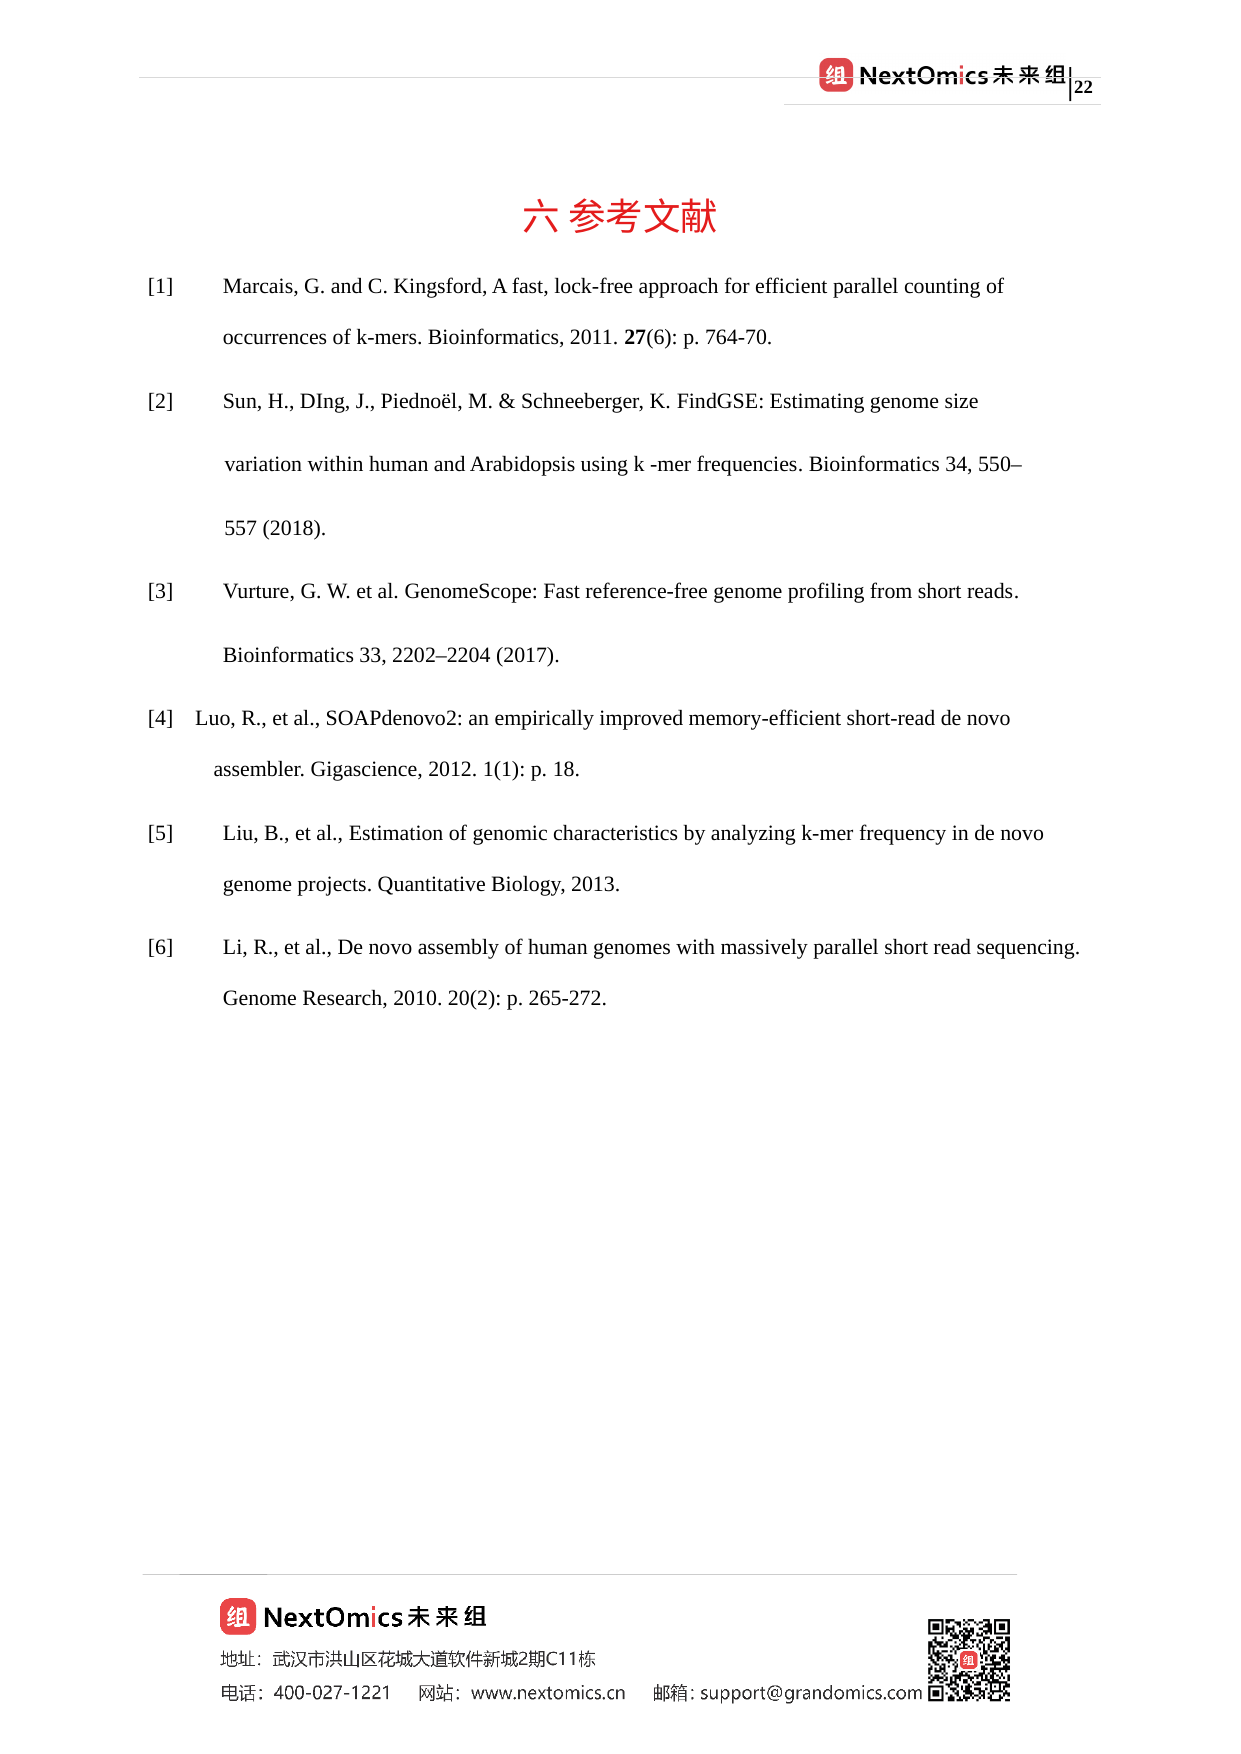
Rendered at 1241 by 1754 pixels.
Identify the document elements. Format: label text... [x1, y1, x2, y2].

text [1] Marcais, G. and C. Kingsford, A fast, lock-free approach for efficient parallel counting of occurrences of k-mers. Bioinformatics, 2011. 27(6): p. 764-70. [148, 269, 1092, 354]
text Bioinformatics 33, 2202–2204 (2017). [223, 637, 1092, 671]
subtitle 六 参考文献 [148, 180, 1092, 248]
text variation within human and Arabidopsis using k -mer frequencies. Bioinformatics 34, 550– [148, 447, 1092, 481]
text [6] Li, R., et al., De novo assembly of human genomes with massively parallel short read sequencing. Genome Research, 2010. 20(2): p. 265-272. [148, 930, 1092, 1015]
text [3] Vurture, G. W. et al. GenomeScope: Fast reference-free genome profiling from short reads. [148, 574, 1092, 608]
text [5] Liu, B., et al., Estimation of genomic characteristics by analyzing k-mer frequency in de novo genome projects. Quantitative Biology, 2013. [148, 816, 1092, 900]
picture [818, 78, 1067, 94]
text 557 (2018). [148, 510, 1092, 544]
picture [206, 1588, 1034, 1719]
text [4] Luo, R., et al., SOAPdenovo2: an empirically improved memory-efficient short-read de novo assembler. Gigascience, 2012. 1(1): p. 18. [148, 701, 1092, 786]
text [2] Sun, H., DIng, J., Piednoël, M. & Schneeberger, K. FindGSE: Estimating genome size [148, 383, 1092, 417]
picture [818, 53, 1067, 77]
